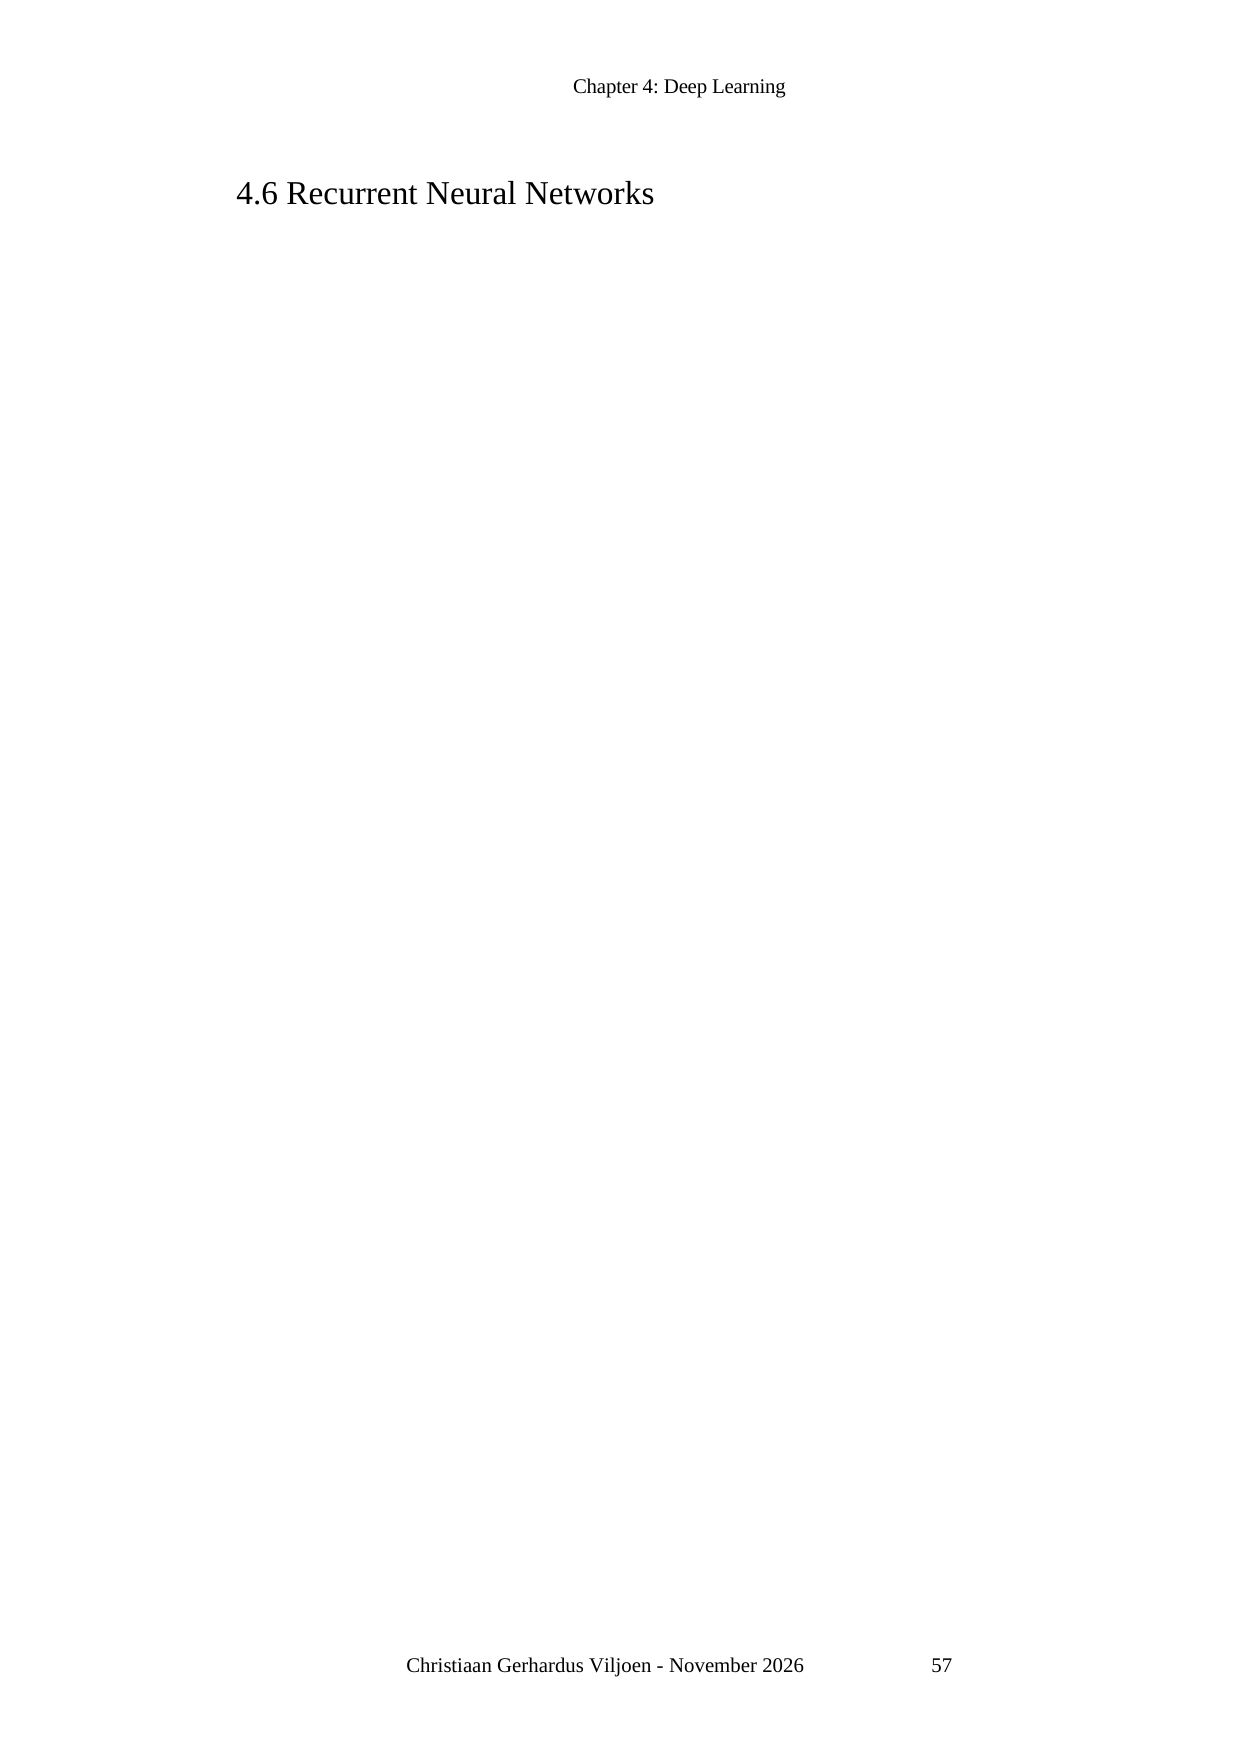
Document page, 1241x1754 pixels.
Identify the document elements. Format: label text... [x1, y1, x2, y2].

subtitle Recurrent Neural Networks [236, 173, 1122, 211]
